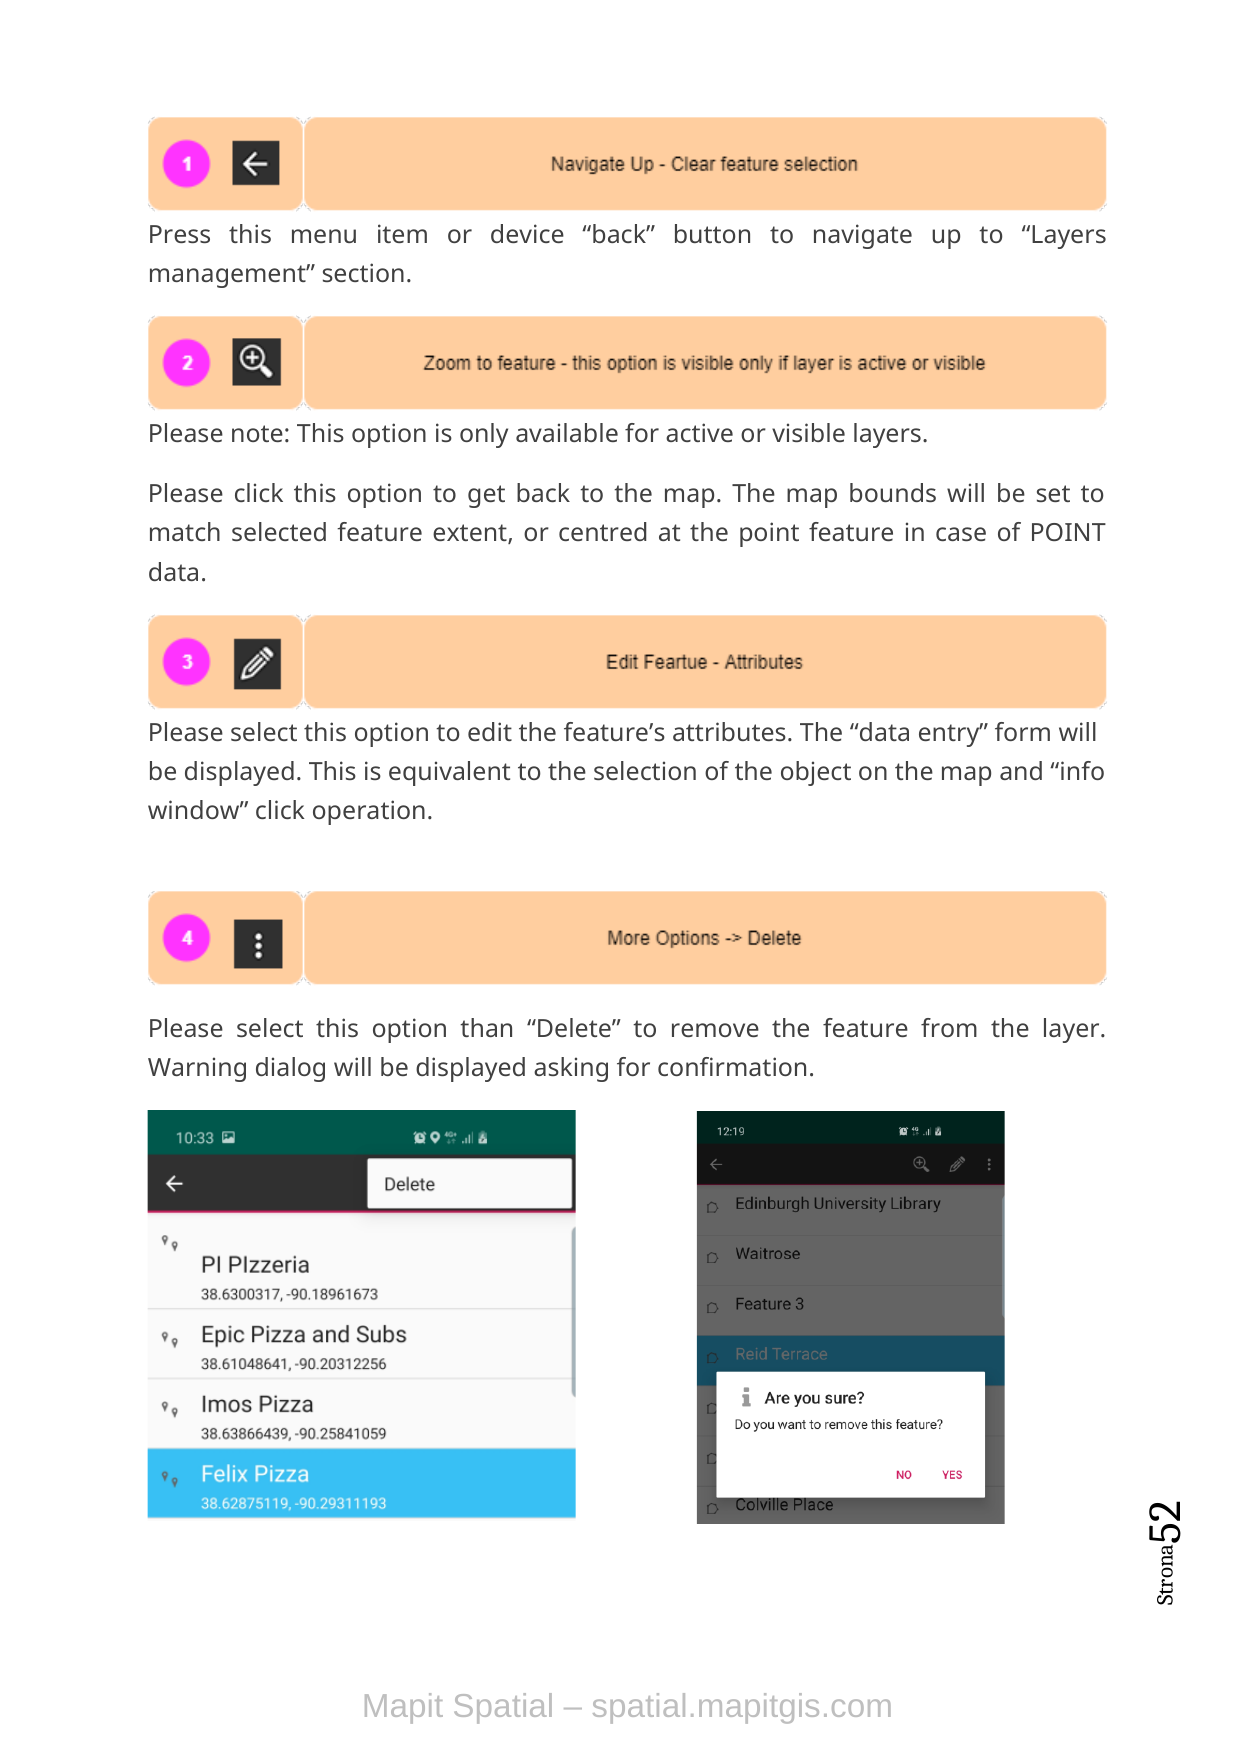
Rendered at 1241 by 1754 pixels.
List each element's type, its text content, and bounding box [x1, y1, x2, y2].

text Please click this option to get back to the map. The map bounds will be set to match selected feature extent, or centred at the point feature in case of POINT data. [148, 476, 1107, 588]
text Press this menu item or device “back” button to navigate up to “Layers management” section. [148, 212, 1107, 290]
text Please select this option to edit the feature’s attributes. The “data entry” form will be displayed. This is equivalent to the selection of the object on the map and “info window” click operation. [148, 710, 1107, 827]
picture [147, 1110, 576, 1521]
picture [147, 315, 1108, 411]
picture [147, 891, 1108, 986]
picture [696, 1111, 1005, 1524]
text Please note: This option is only available for active or visible layers. [148, 411, 1107, 450]
picture [147, 116, 1108, 212]
text Please select this option than “Delete” to remove the feature from the layer. Warning dialog will be displayed asking for confirmation. [148, 1011, 1107, 1084]
picture [147, 614, 1108, 710]
